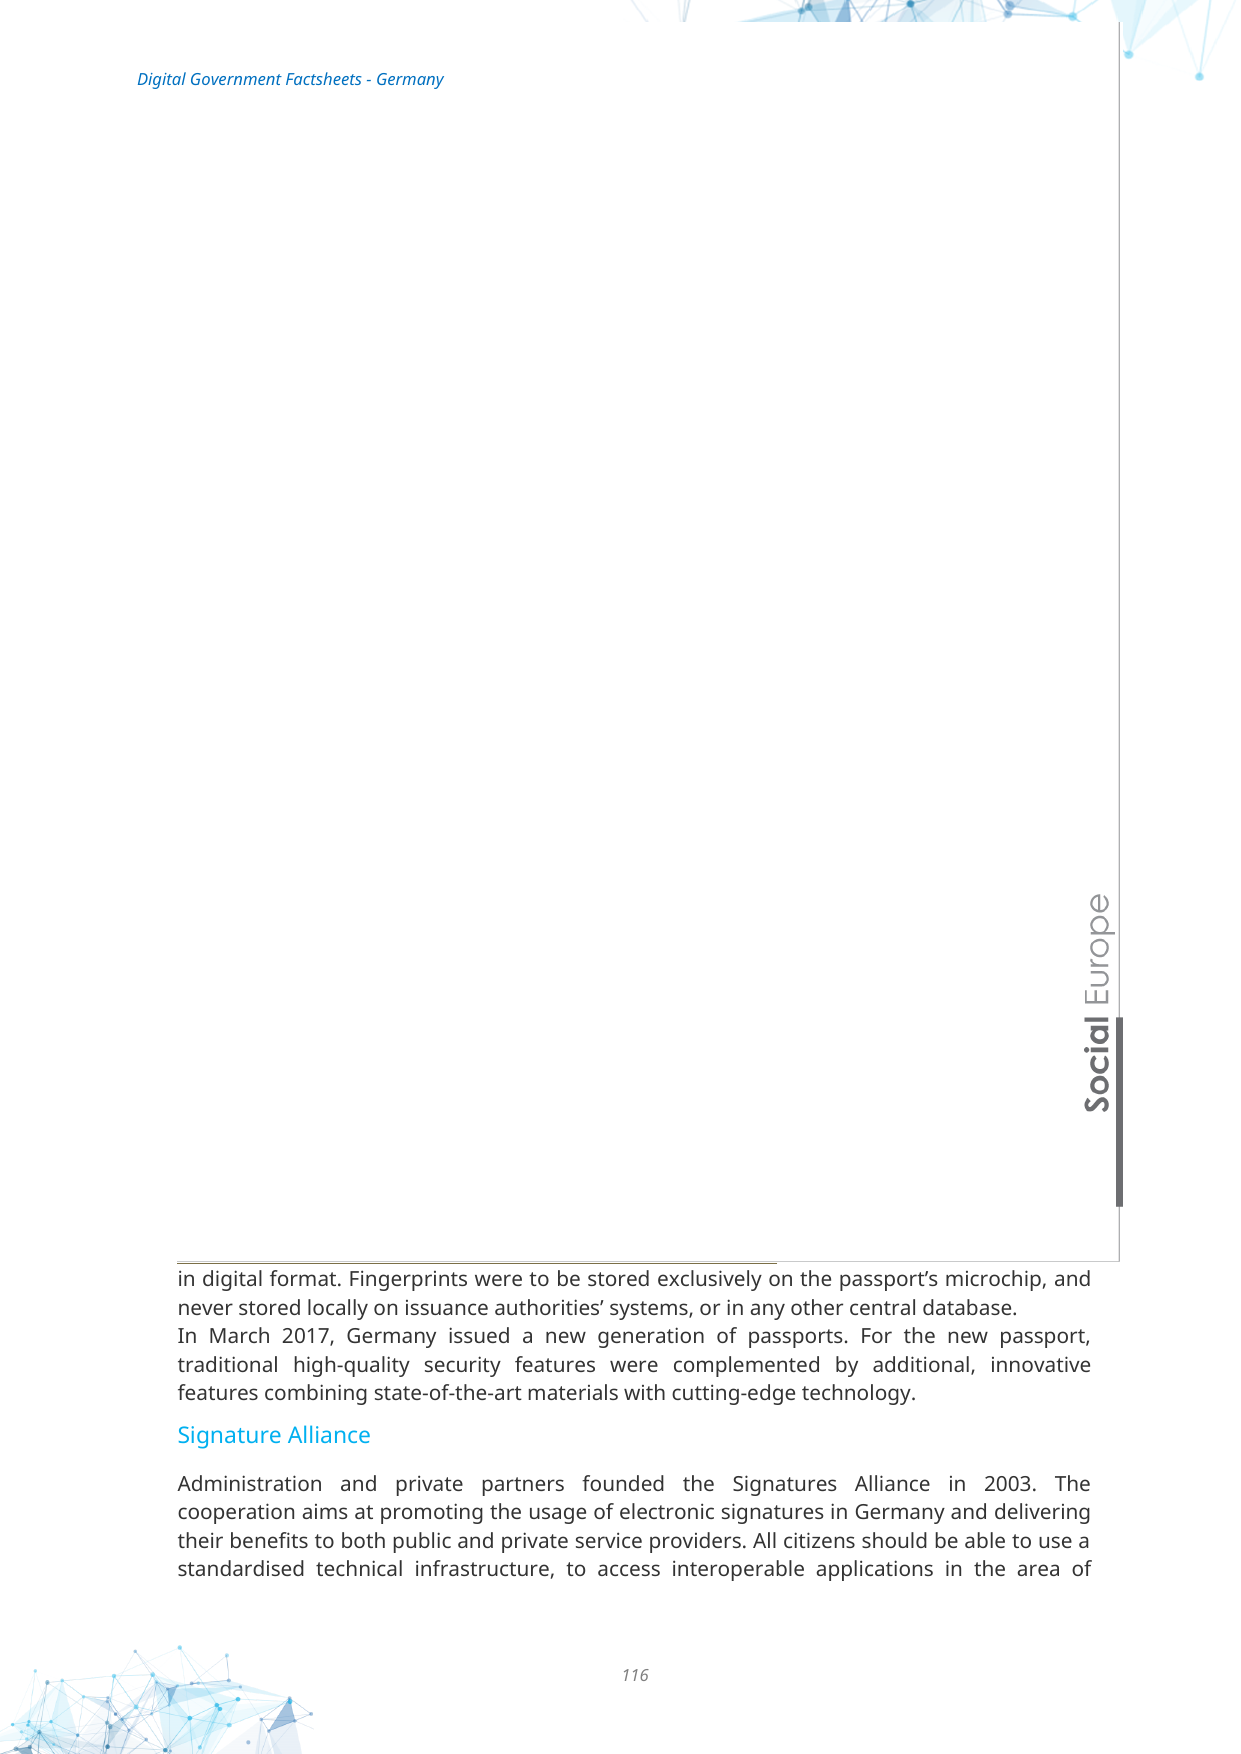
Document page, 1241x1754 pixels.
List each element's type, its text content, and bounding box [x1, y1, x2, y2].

text Administration and private partners founded the Signatures Alliance in 2003. The cooperation aims at promoting the usage of electronic signatures in Germany and delivering their benefits to both public and private service providers. All citizens should be able to use a standardised technical infrastructure, to access interoperable applications in the area of eBusiness and eGovernment, using their diverse signature cards. More information and details may be found in the document ’Requirements and convergent objectives of the Signature Alliance (Vorgaben und Konvergenzziele für das Signaturbündnis). [177, 1469, 1092, 1583]
text In March 2017, Germany issued a new generation of passports. For the new passport, traditional high-quality security features were complemented by additional, innovative features combining state-of-the-art materials with cutting-edge technology. [177, 1321, 1092, 1407]
subtitle Signature Alliance [177, 1419, 1092, 1450]
picture [177, 22, 1123, 1262]
text Germany was among the first countries to introduce the Electronic Passport (ePass), in November 2005. It was developed to comply with the Council Regulation (EC) No 2252/2004 and equipped with a microchip, holding the owner’s data, such as name, surname, date of birth and nationality. Beyond traditionally relevant data, a digital facial image of the owner was also stored on the microchip. In June 2007, the revision of the Passport Act, as approved by the Federal Council, laid down the legal foundation for second generation electronic passports. In addition to the digital facial image, the new passports featured two fingerprints in digital format. Fingerprints were to be stored exclusively on the passport’s microchip, and never stored locally on issuance authorities’ systems, or in any other central database. [177, 1264, 1092, 1321]
